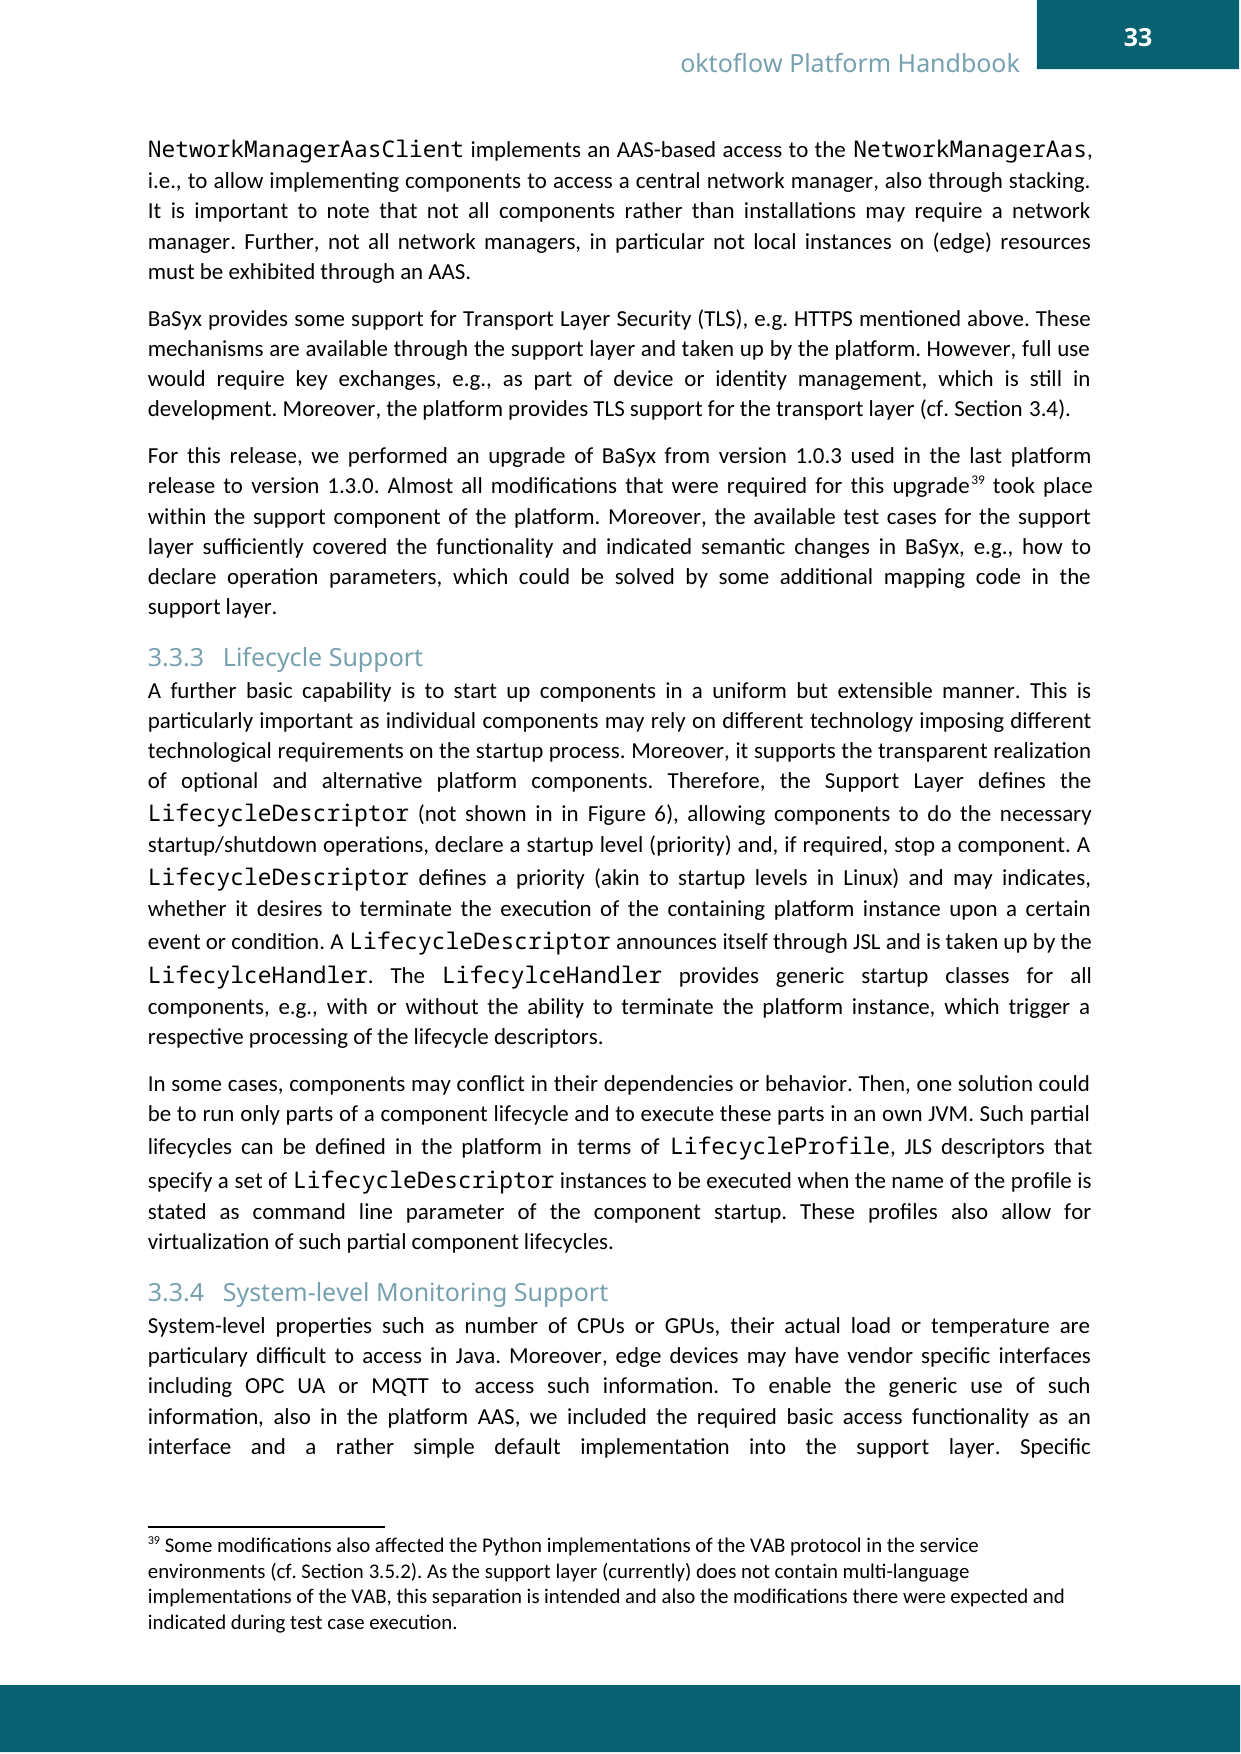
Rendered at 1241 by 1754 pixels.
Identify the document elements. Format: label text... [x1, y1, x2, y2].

text In some cases, components may conflict in their dependencies or behavior. Then, one solution could be to run only parts of a component lifecycle and to execute these parts in an own JVM. Such partial lifecycles can be defined in the platform in terms of LifecycleProfile, JLS descriptors that specify a set of LifecycleDescriptor instances to be executed when the name of the profile is stated as command line parameter of the component startup. These profiles also allow for virtualization of such partial component lifecycles. [148, 1069, 1093, 1256]
subtitle Lifecycle Support [148, 639, 1093, 673]
text BaSyx provides some support for Transport Layer Security (TLS), e.g. HTTPS mentioned above. These mechanisms are available through the support layer and taken up by the platform. However, full use would require key exchanges, e.g., as part of device or identity management, which is still in development. Moreover, the platform provides TLS support for the transport layer (cf. Section 3.4). [148, 304, 1093, 422]
text A further basic capability is to start up components in a uniform but extensible manner. This is particularly important as individual components may rely on different technology imposing different technological requirements on the startup process. Moreover, it supports the transparent realization of optional and alternative platform components. Therefore, the Support Layer defines the LifecycleDescriptor (not shown in in Figure 6), allowing components to do the necessary startup/shutdown operations, declare a startup level (priority) and, if required, stop a component. A LifecycleDescriptor defines a priority (akin to startup levels in Linux) and may indicates, whether it desires to terminate the execution of the containing platform instance upon a certain event or condition. A LifecycleDescriptor announces itself through JSL and is taken up by the LifecylceHandler. The LifecylceHandler provides generic startup classes for all components, e.g., with or without the ability to terminate the platform instance, which trigger a respective processing of the lifecycle descriptors. [148, 676, 1093, 1051]
text For this release, we performed an upgrade of BaSyx from version 1.0.3 used in the last platform release to version 1.3.0. Almost all modifications that were required for this upgrade took place within the support component of the platform. Moreover, the available test cases for the support layer sufficiently covered the functionality and indicated semantic changes in BaSyx, e.g., how to declare operation parameters, which could be solved by some additional mapping code in the support layer. [148, 441, 1093, 620]
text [148, 133, 1093, 285]
subtitle System-level Monitoring Support [148, 1274, 1093, 1308]
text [148, 1311, 1093, 1460]
